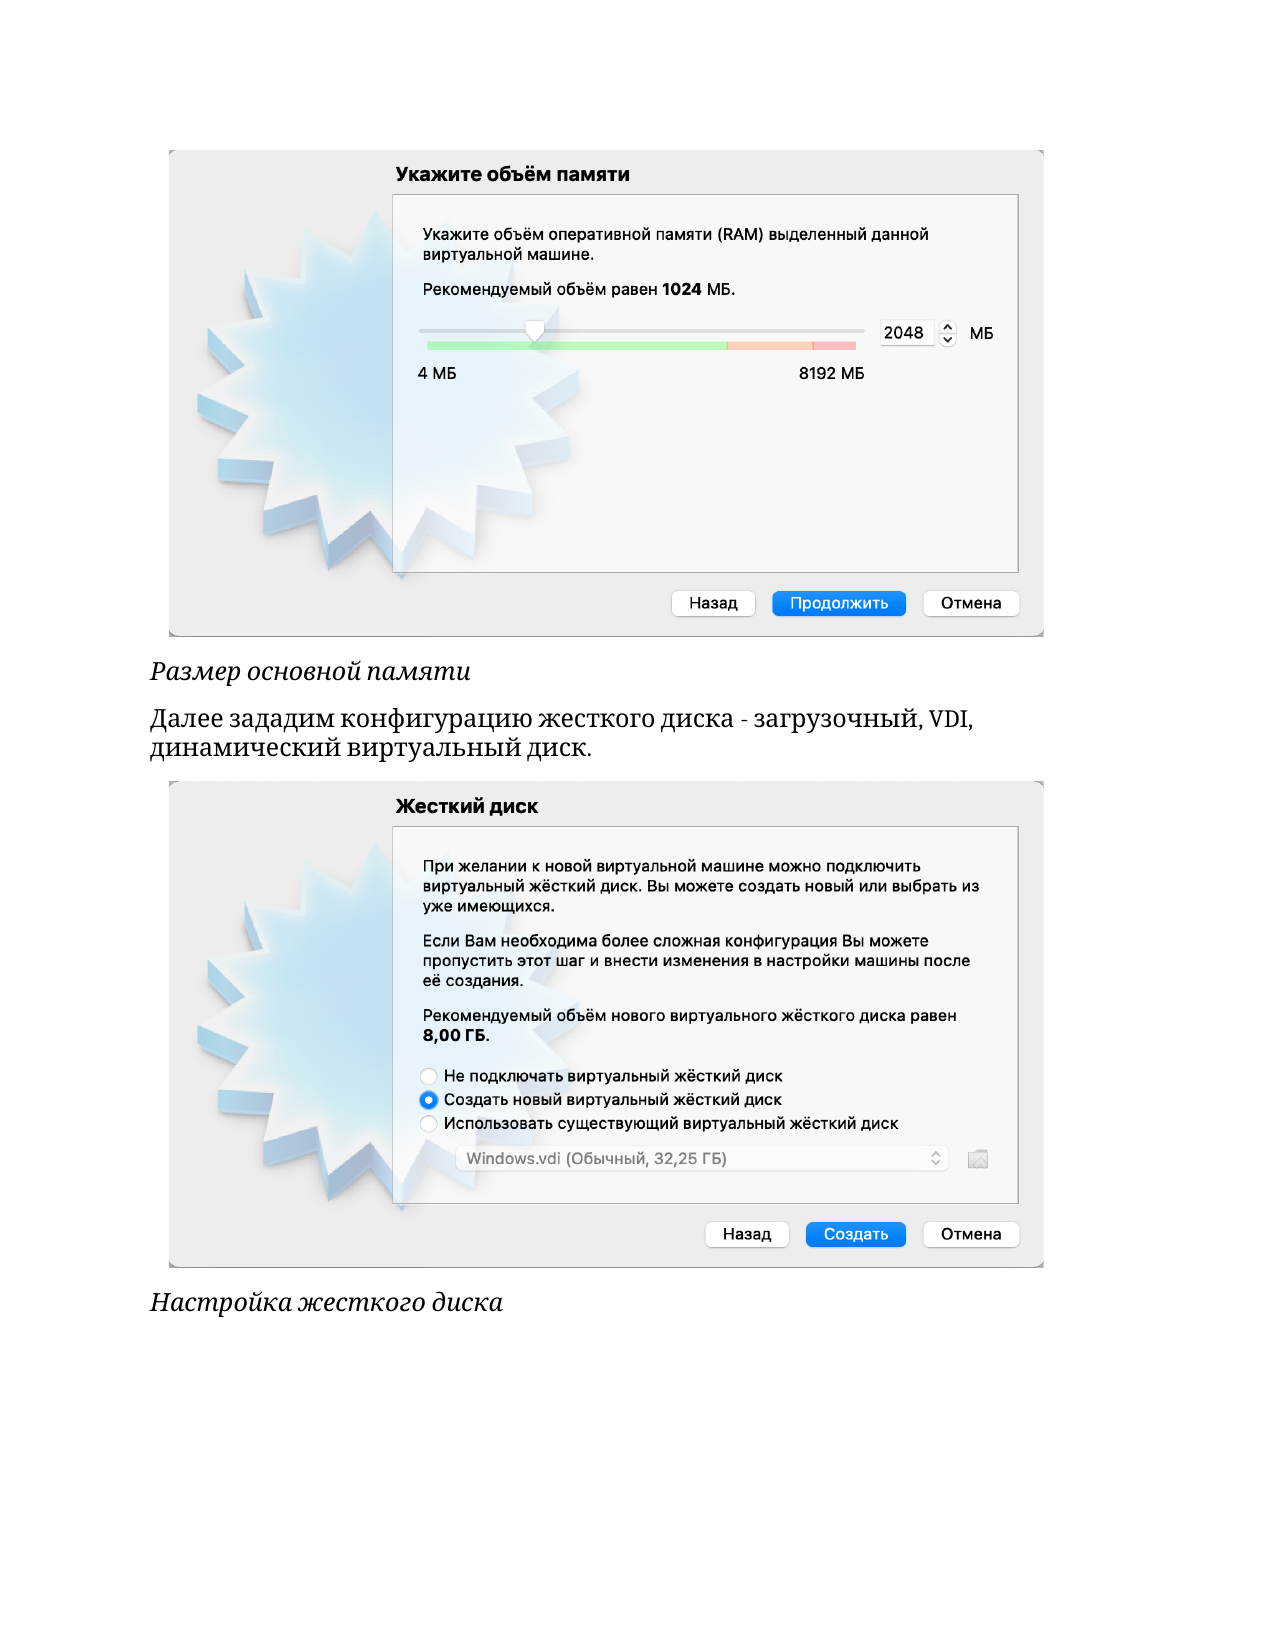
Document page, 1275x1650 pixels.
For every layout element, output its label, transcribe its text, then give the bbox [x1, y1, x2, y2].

text Размер основной памяти [150, 657, 1125, 686]
picture [168, 781, 1044, 1268]
picture [168, 150, 1044, 637]
text Далее зададим конфигурацию жесткого диска - загрузочный, VDI, динамический виртуальный диск. [150, 705, 1125, 762]
text Настройка жесткого диска [150, 1289, 1125, 1317]
